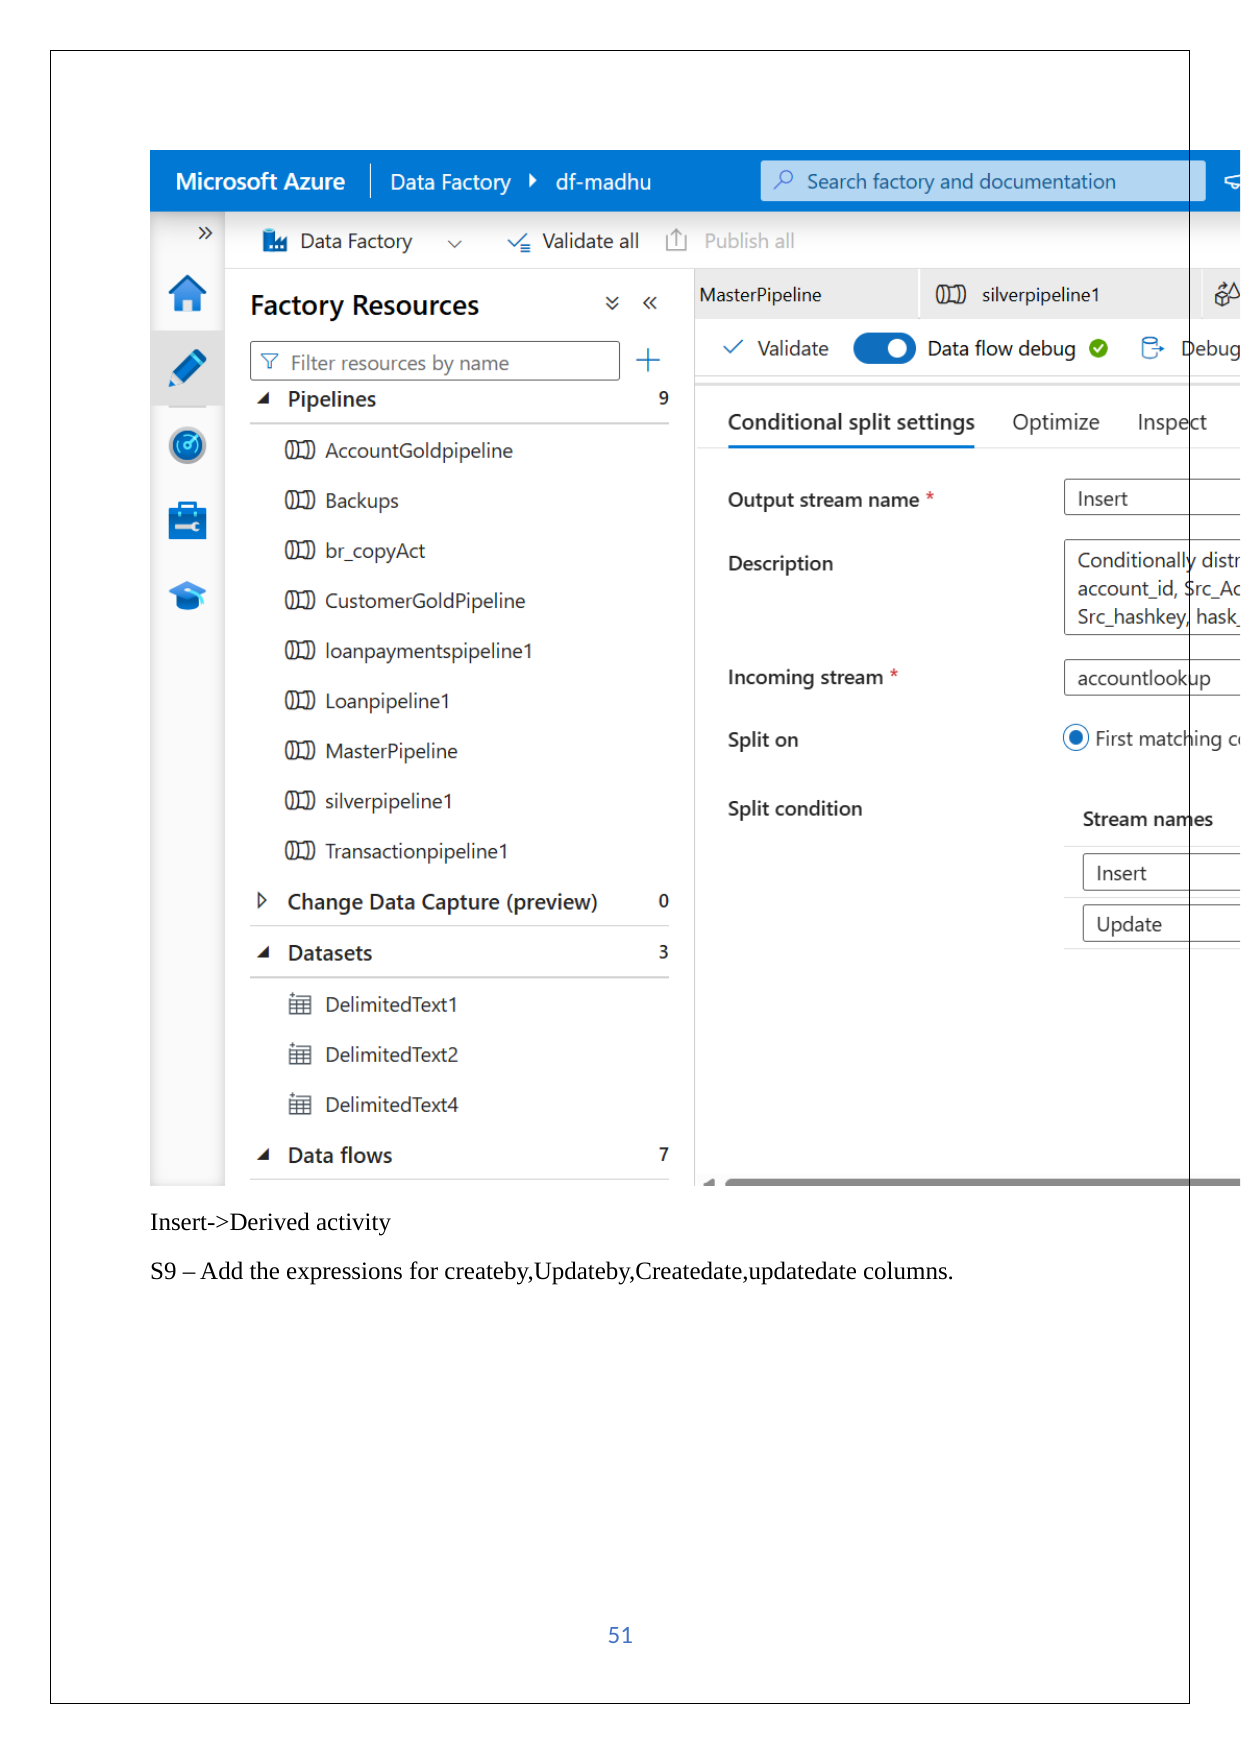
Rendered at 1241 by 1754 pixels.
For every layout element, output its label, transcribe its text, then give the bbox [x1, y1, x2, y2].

picture [150, 150, 1189, 1186]
text S9 – Add the expressions for createby,Updateby,Createdate,updatedate columns. [150, 1256, 1090, 1285]
picture [1190, 150, 1241, 1186]
text Insert->Derived activity [150, 1207, 1090, 1235]
